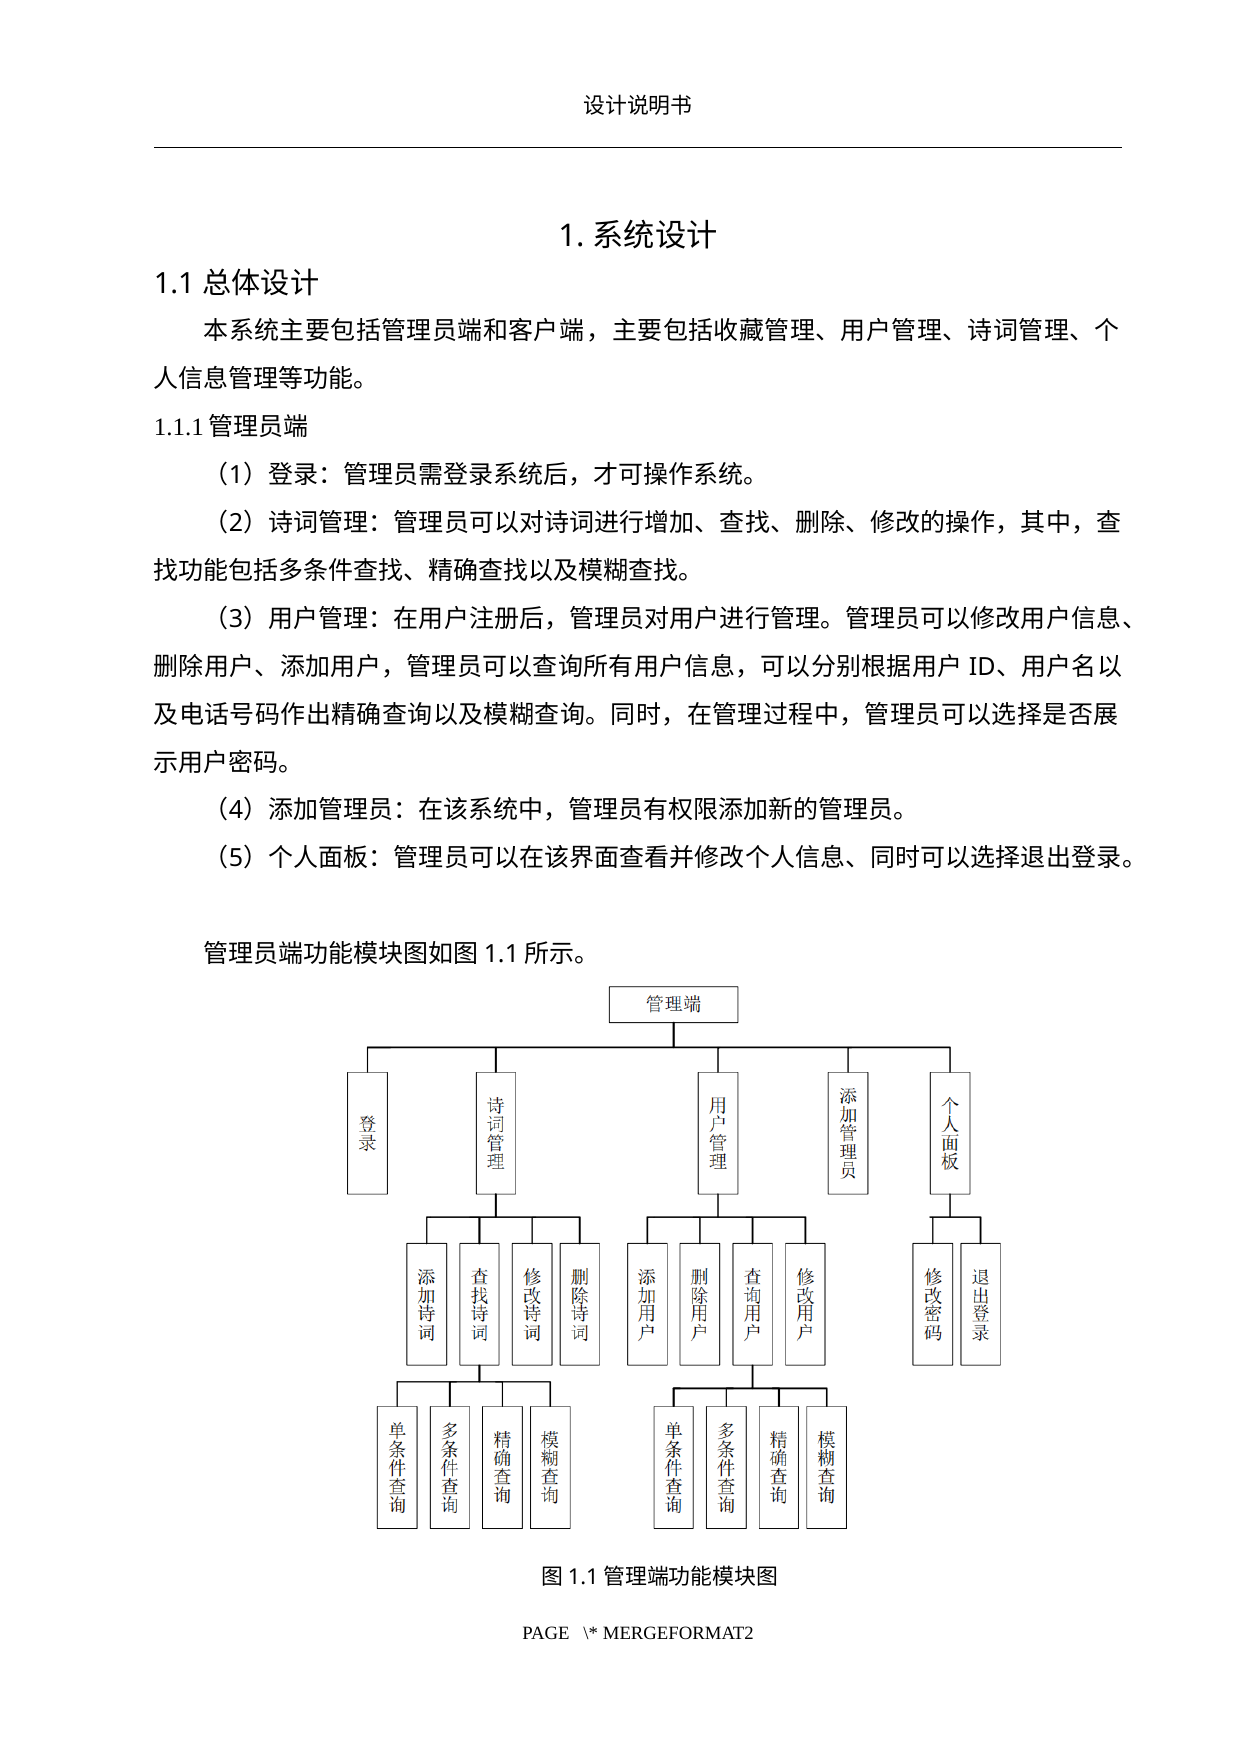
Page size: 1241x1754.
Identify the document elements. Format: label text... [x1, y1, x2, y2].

subtitle 1.1 总体设计 [153, 257, 1122, 305]
text 本系统主要包括管理员端和客户端，主要包括收藏管理、用户管理、诗词管理、个人信息管理等功能。 [153, 305, 1122, 401]
text （5）个人面板：管理员可以在该界面查看并修改个人信息、同时可以选择退出登录。 [153, 832, 1122, 928]
picture [271, 975, 1055, 1546]
text （4）添加管理员：在该系统中，管理员有权限添加新的管理员。 [153, 784, 1122, 832]
text （2）诗词管理：管理员可以对诗词进行增加、查找、删除、修改的操作，其中，查找功能包括多条件查找、精确查找以及模糊查找。 [153, 497, 1122, 592]
text （1）登录：管理员需登录系统后，才可操作系统。 [153, 449, 1122, 497]
subtitle 1.1.1管理员端 [153, 401, 1122, 449]
text 管理员端功能模块图如图1.1所示。 [153, 928, 1122, 976]
subtitle 1. 系统设计 [153, 209, 1122, 257]
text （3）用户管理：在用户注册后，管理员对用户进行管理。管理员可以修改用户信息、删除用户、添加用户，管理员可以查询所有用户信息，可以分别根据用户ID、用户名以及电话号码作出精确查询以及模糊查询。同时，在管理过程中，管理员可以选择是否展示用户密码。 [153, 592, 1122, 784]
text 图1.1管理端功能模块图 [153, 1551, 1122, 1599]
